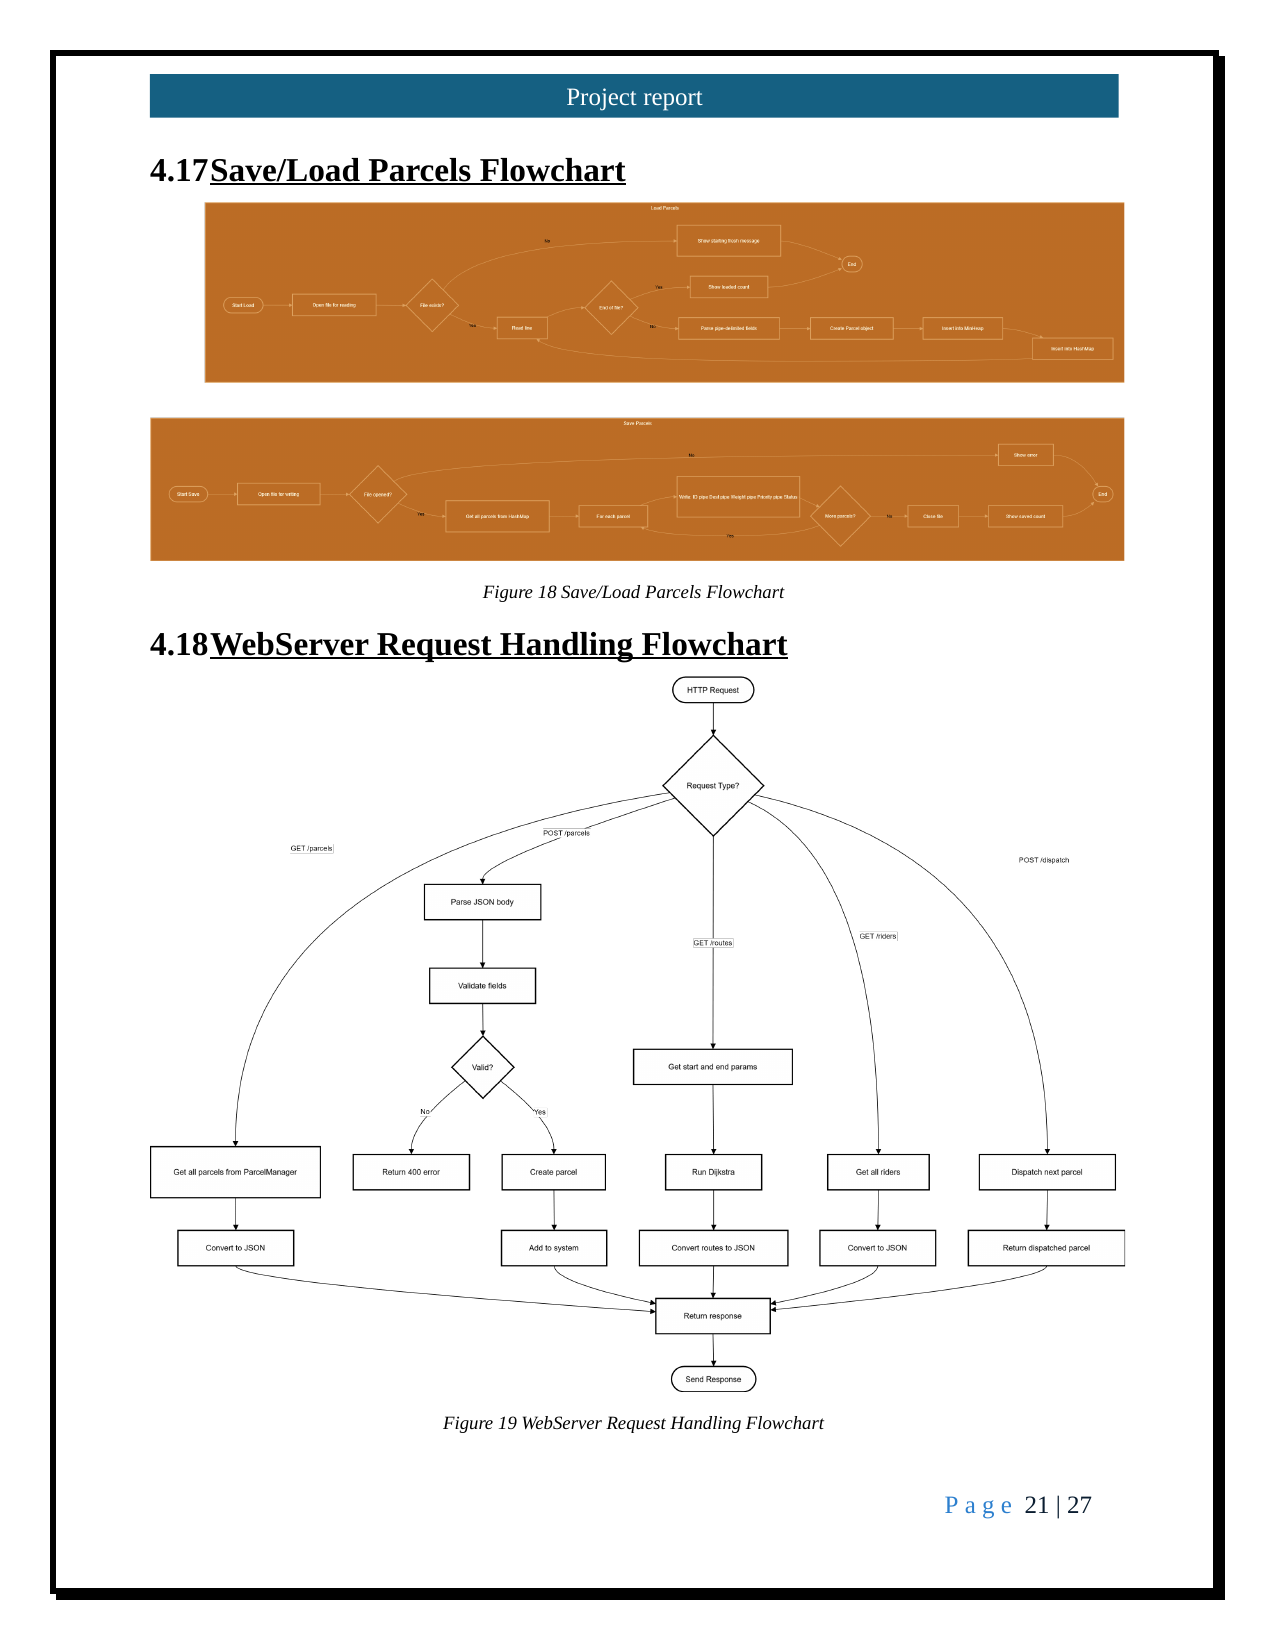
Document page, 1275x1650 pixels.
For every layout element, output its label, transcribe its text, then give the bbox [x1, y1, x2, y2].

text Figure 18 Save/Load Parcels Flowchart [150, 581, 1119, 603]
subtitle WebServer Request Handling Flowchart [150, 624, 1119, 662]
text Figure 19 WebServer Request Handling Flowchart [150, 1412, 1119, 1434]
subtitle Save/Load Parcels Flowchart [150, 150, 1119, 188]
picture [150, 676, 1125, 1392]
picture [150, 202, 1125, 561]
